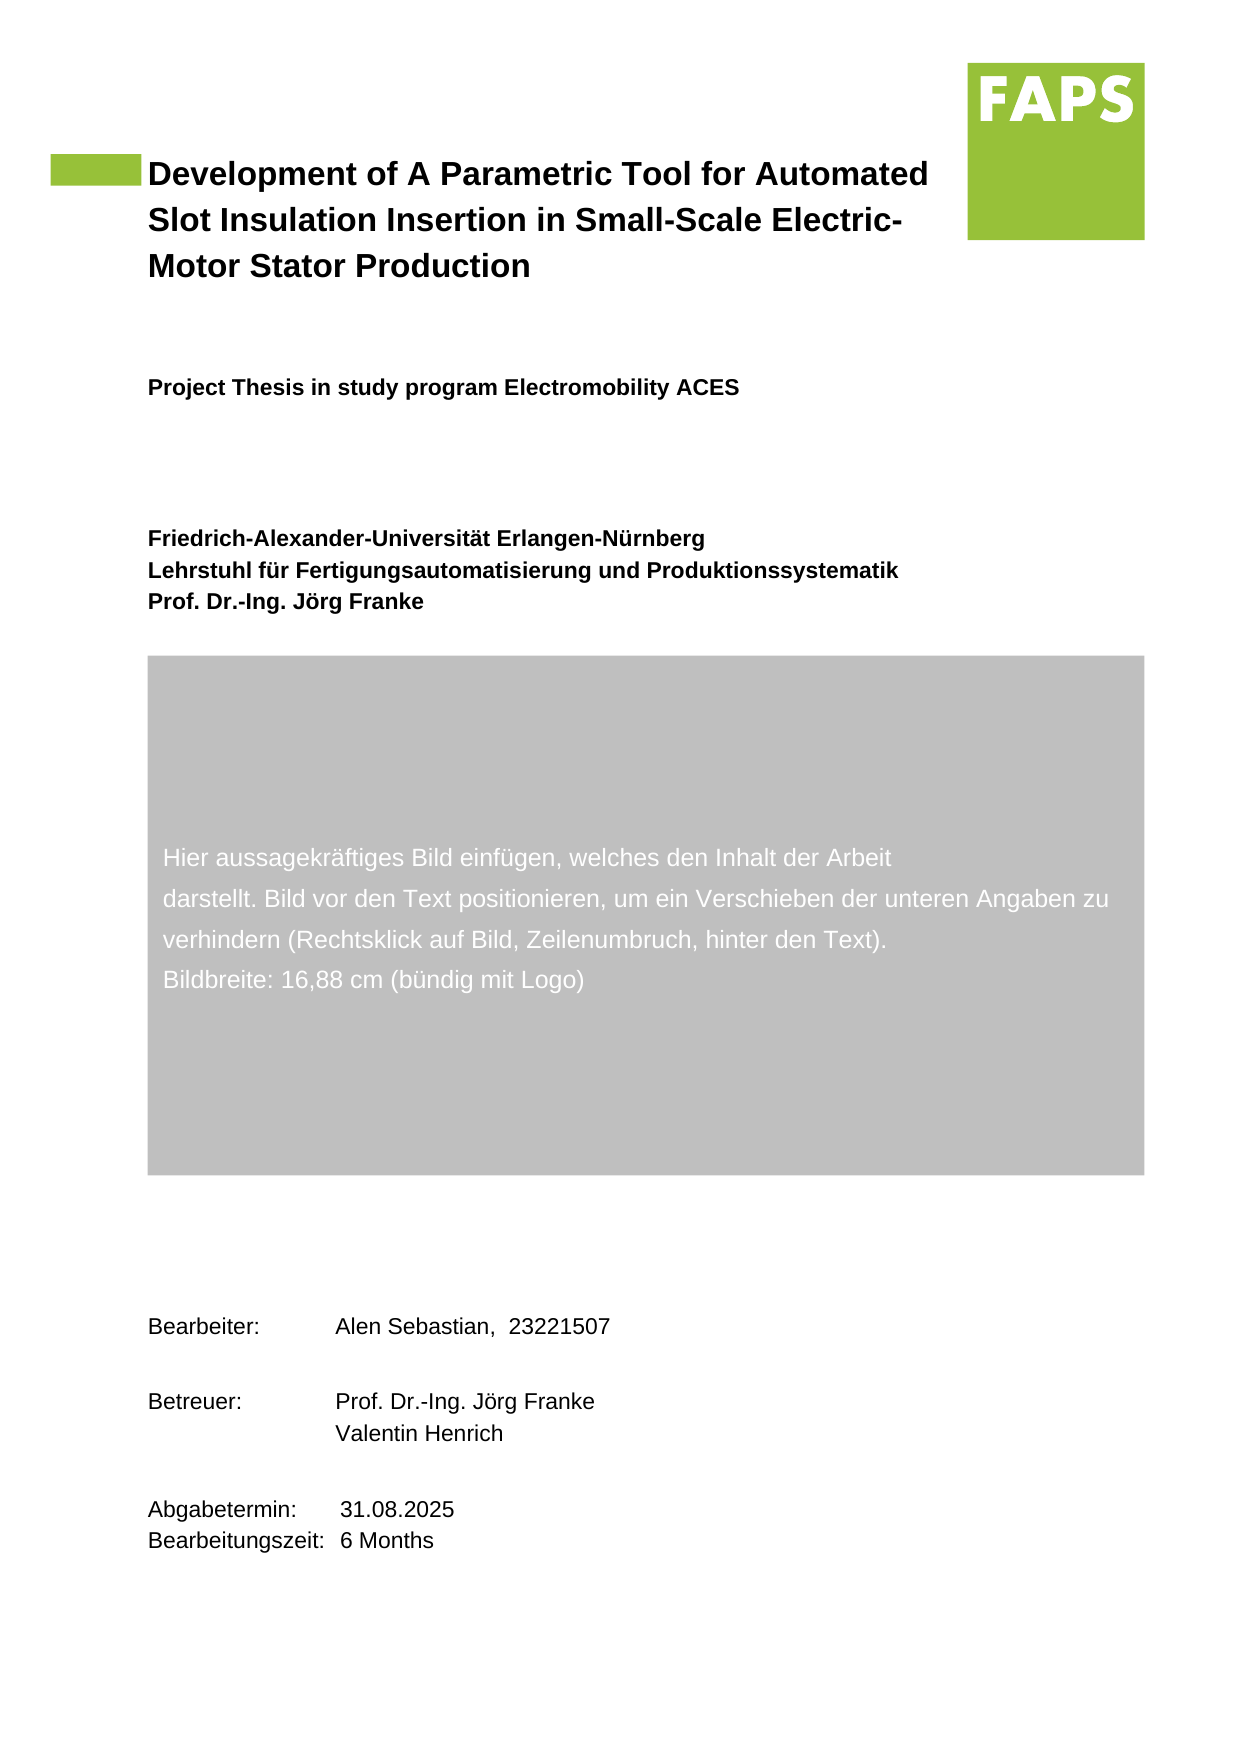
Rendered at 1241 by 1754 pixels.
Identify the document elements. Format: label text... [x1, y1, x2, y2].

title Motor Stator Production [148, 246, 1092, 284]
text Project Thesis in study program Electromobility ACES [148, 374, 1110, 400]
title Slot Insulation Insertion in Small-Scale Electric- [148, 200, 967, 238]
text Betreuer: Prof. Dr.-Ing. Jörg Franke Valentin Henrich [148, 1388, 1092, 1446]
title Development of A Parametric Tool for Automated [148, 154, 967, 192]
text Abgabetermin: 31.08.2025 Bearbeitungszeit: 6 Months [148, 1496, 1092, 1553]
text Bearbeiter: Alen Sebastian, 23221507 [148, 1313, 1092, 1339]
text Friedrich-Alexander-Universität Erlangen-Nürnberg Lehrstuhl für Fertigungsautomatisierung und Produktionssystematik Prof. Dr.-Ing. Jörg Franke [148, 525, 1092, 615]
